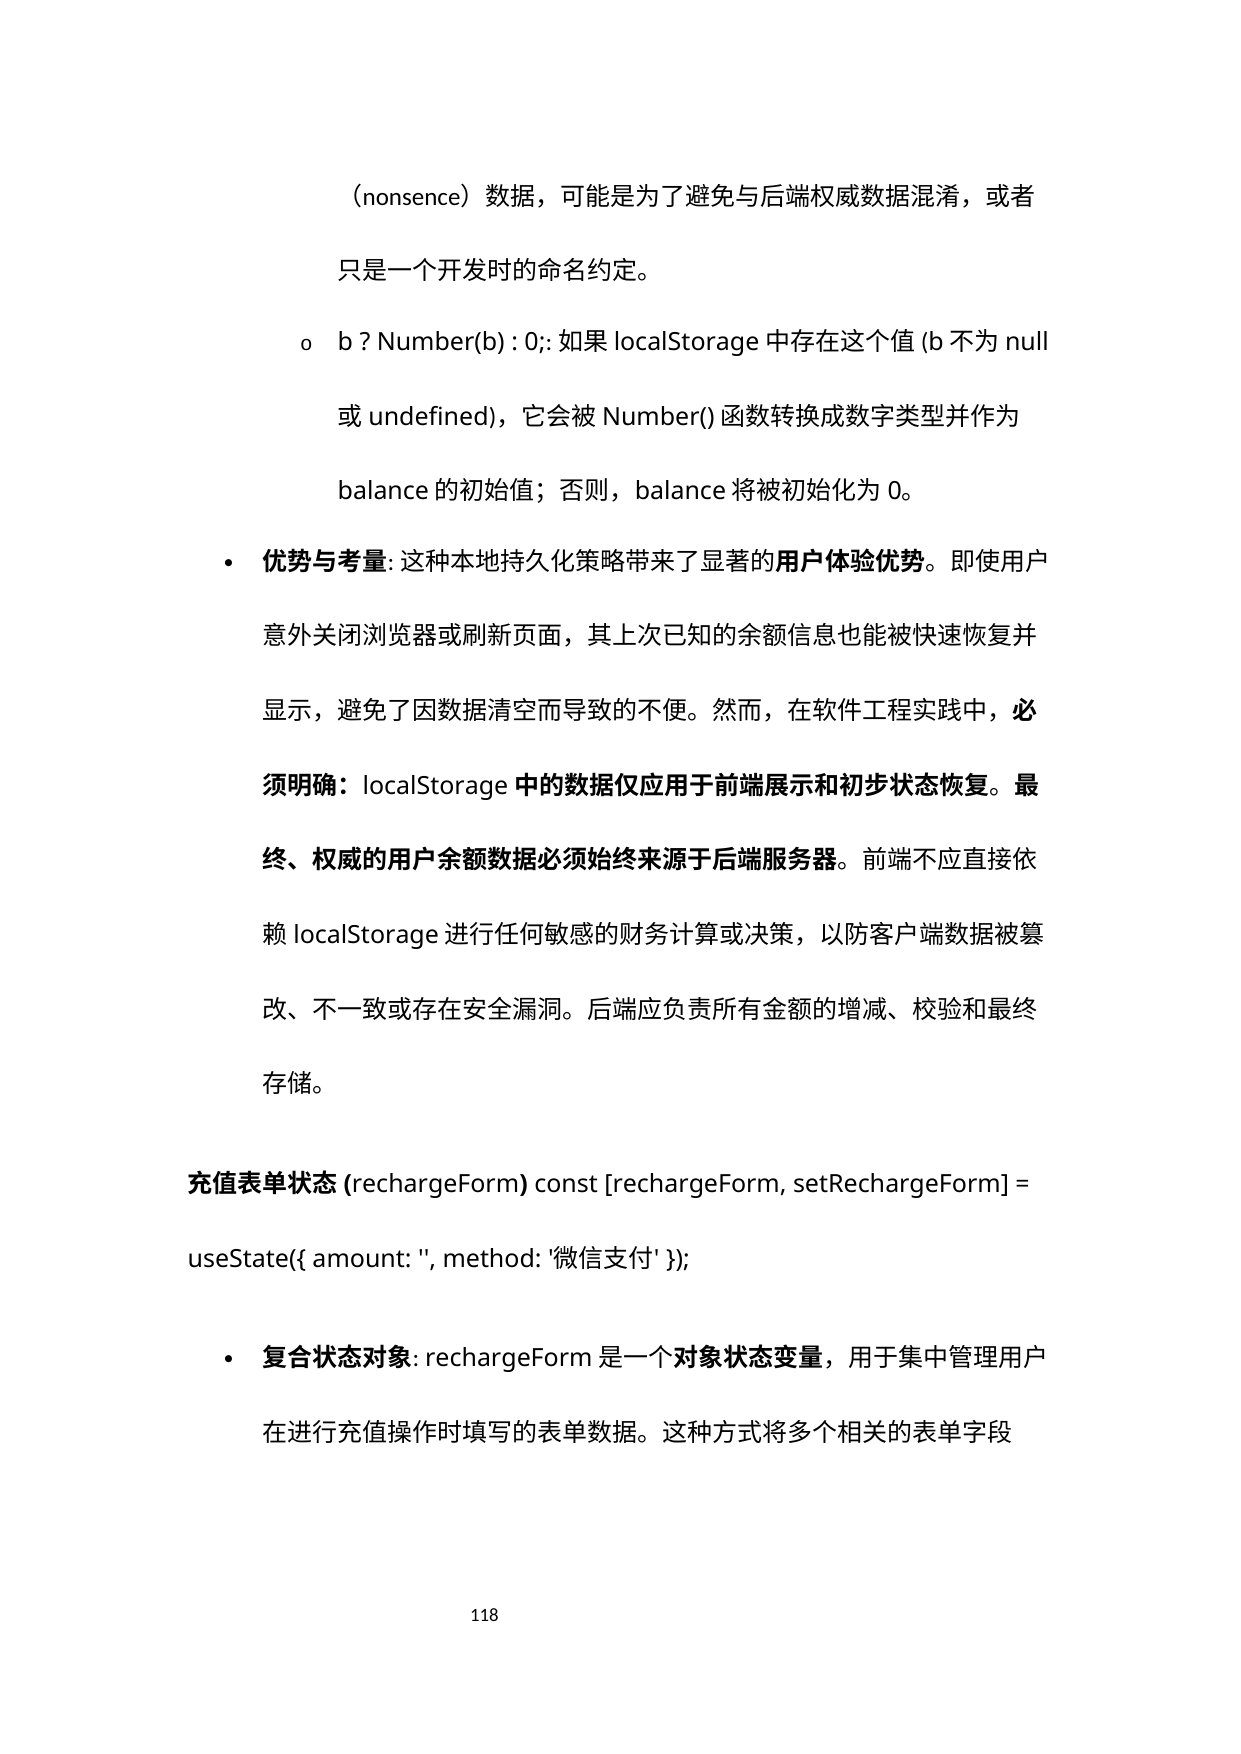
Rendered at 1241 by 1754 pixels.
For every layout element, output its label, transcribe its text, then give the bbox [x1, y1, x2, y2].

text 充值表单状态 (rechargeForm) const [rechargeForm, setRechargeForm] = useState({ amount: '', method: '微信支付' }); [187, 1149, 1053, 1289]
list b ? Number(b) : 0;: 如果 localStorage 中存在这个值 (b 不为 null 或 undefined)，它会被 Number() 函数转换成数字类型并作为 balance 的初始值；否则，balance 将被初始化为 0。 [300, 307, 1053, 521]
list 优势与考量: 这种本地持久化策略带来了显著的用户体验优势。即使用户意外关闭浏览器或刷新页面，其上次已知的余额信息也能被快速恢复并显示，避免了因数据清空而导致的不便。然而，在软件工程实践中，必须明确：localStorage 中的数据仅应用于前端展示和初步状态恢复。最终、权威的用户余额数据必须始终来源于后端服务器。前端不应直接依赖 localStorage 进行任何敏感的财务计算或决策，以防客户端数据被篡改、不一致或存在安全漏洞。后端应负责所有金额的增减、校验和最终存储。 [225, 527, 1053, 1114]
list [225, 1323, 1053, 1463]
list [300, 162, 1053, 301]
